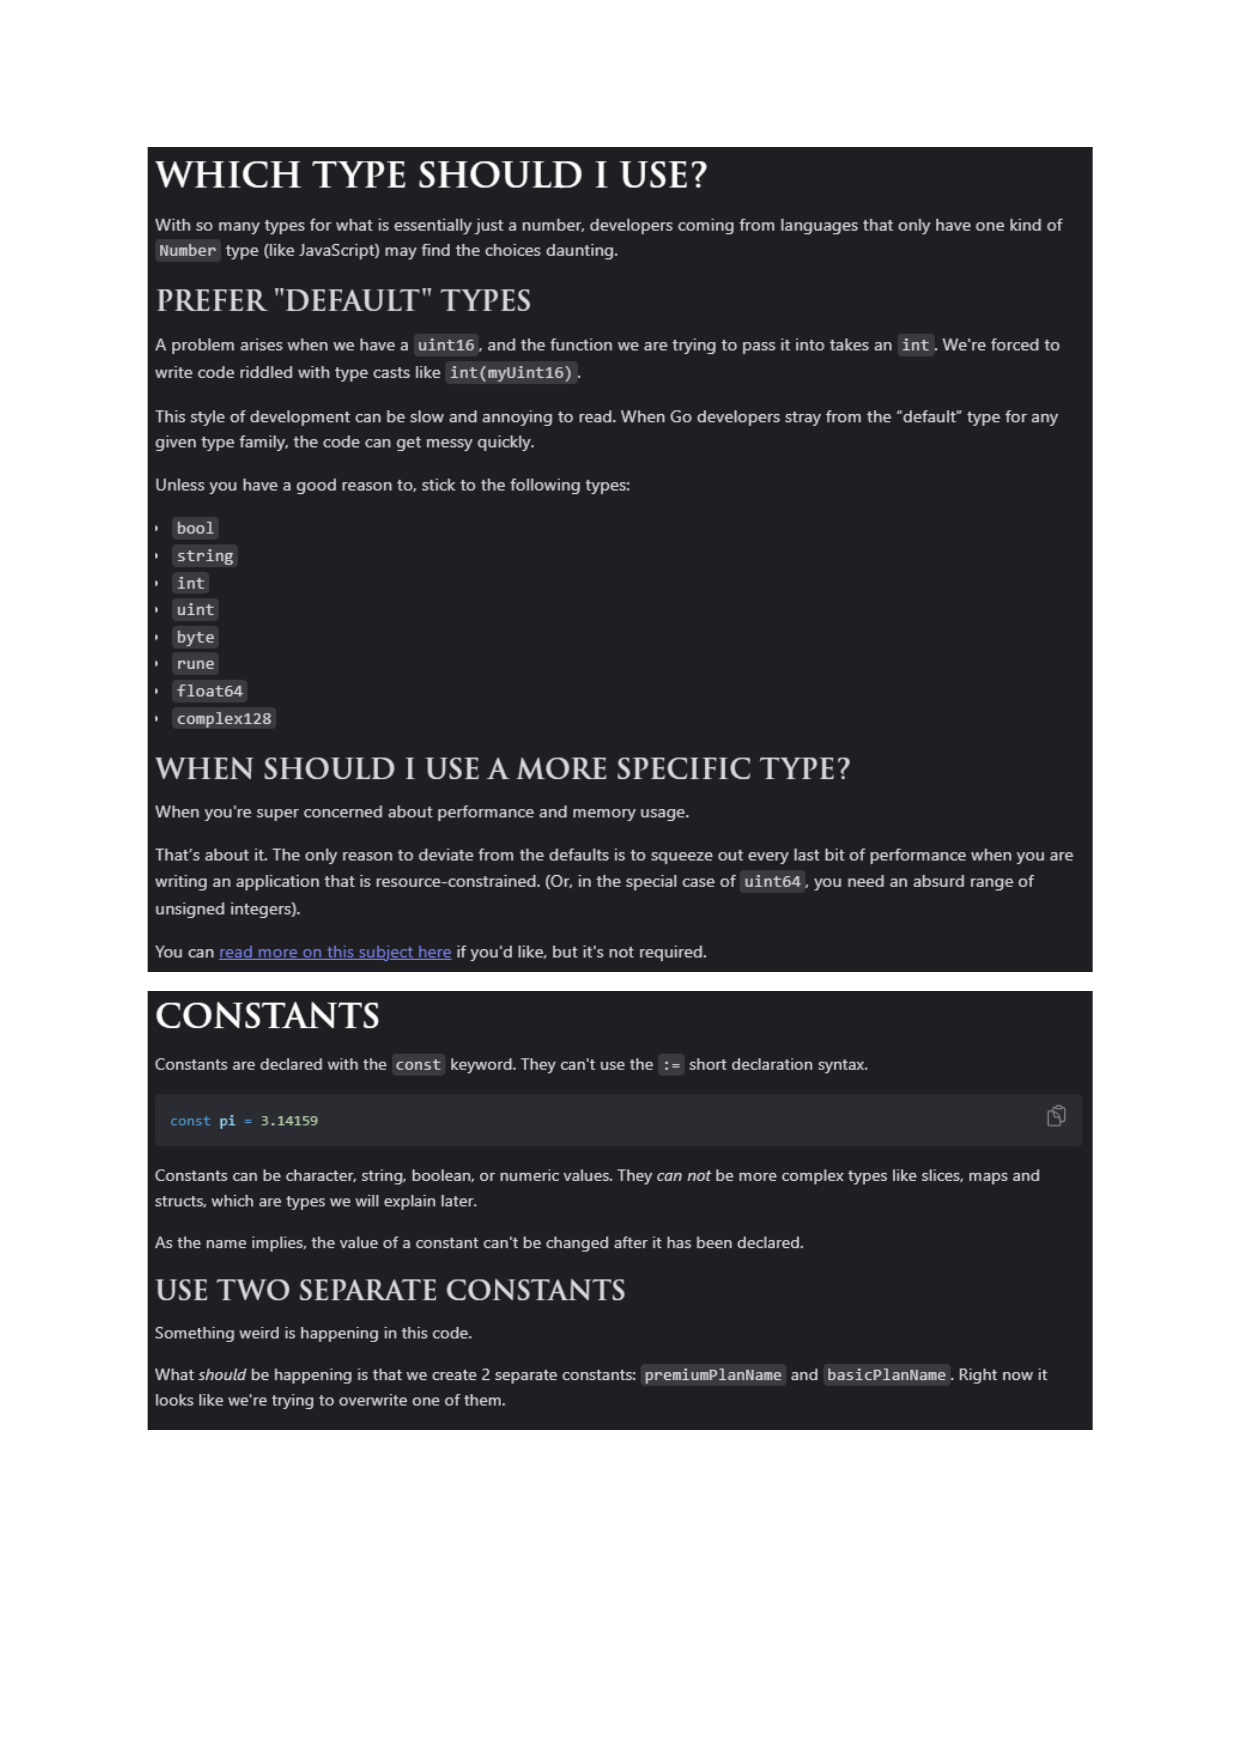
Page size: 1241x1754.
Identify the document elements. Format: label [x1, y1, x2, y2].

picture [147, 991, 1093, 1430]
picture [147, 147, 1093, 972]
